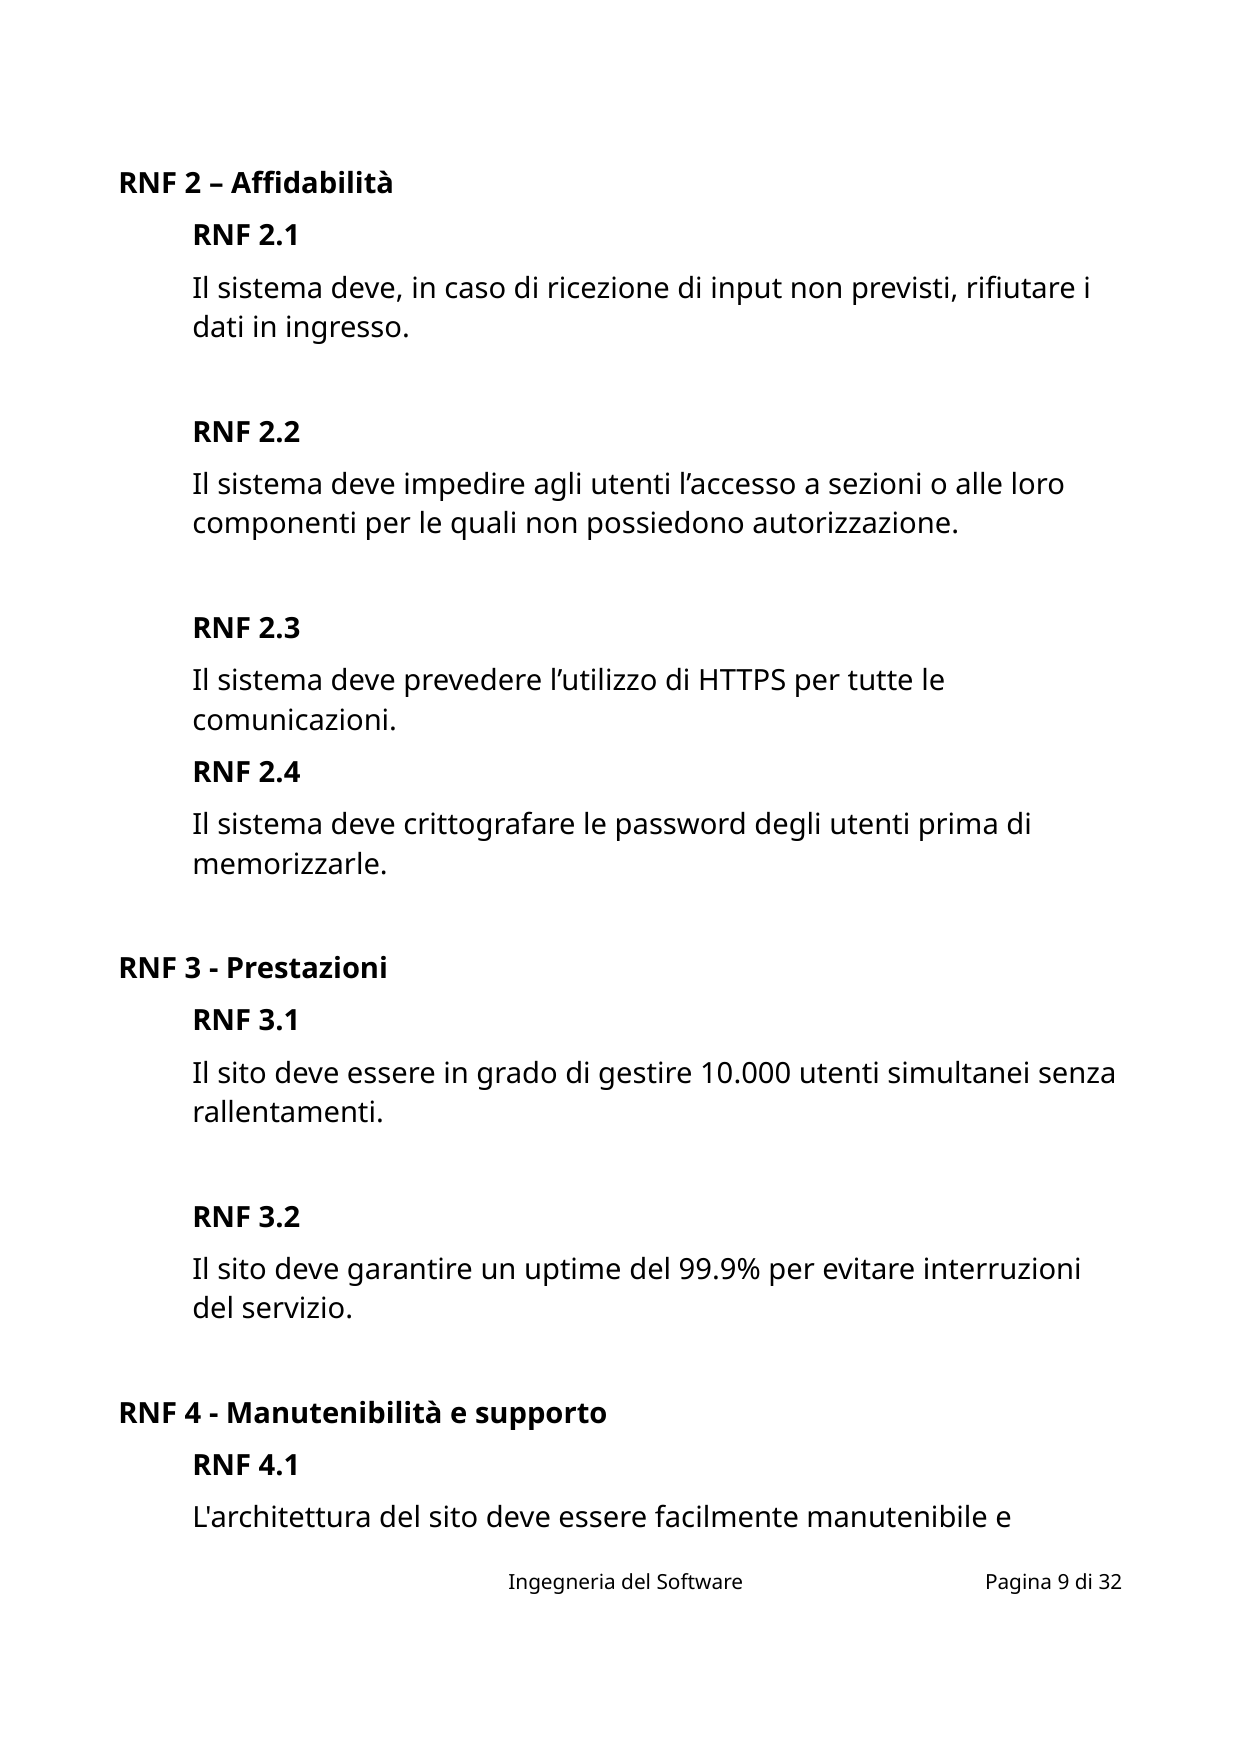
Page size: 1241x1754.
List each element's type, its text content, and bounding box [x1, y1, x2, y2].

text Il sito deve garantire un uptime del 99.9% per evitare interruzioni del servizio. [192, 1248, 1122, 1327]
text RNF 4 - Manutenibilità e supporto [118, 1392, 1122, 1432]
text Il sistema deve prevedere l’utilizzo di HTTPS per tutte le comunicazioni. [192, 659, 1122, 739]
text RNF 4.1 [192, 1444, 1122, 1484]
text RNF 2.3 [192, 607, 1122, 647]
text RNF 2.1 [192, 215, 1122, 254]
text Il sistema deve, in caso di ricezione di input non previsti, rifiutare i dati in ingresso. [192, 267, 1122, 346]
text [192, 1497, 1122, 1536]
text Il sistema deve crittografare le password degli utenti prima di memorizzarle. [192, 803, 1122, 883]
text RNF 3.2 [192, 1196, 1122, 1236]
text RNF 2 – Affidabilità [118, 162, 1122, 202]
text Il sito deve essere in grado di gestire 10.000 utenti simultanei senza rallentamenti. [192, 1052, 1122, 1131]
text RNF 2.4 [192, 751, 1122, 791]
text RNF 3 - Prestazioni [118, 947, 1122, 987]
text RNF 3.1 [192, 1000, 1122, 1039]
text Il sistema deve impedire agli utenti l’accesso a sezioni o alle loro componenti per le quali non possiedono autorizzazione. [192, 463, 1122, 542]
text RNF 2.2 [192, 411, 1122, 451]
